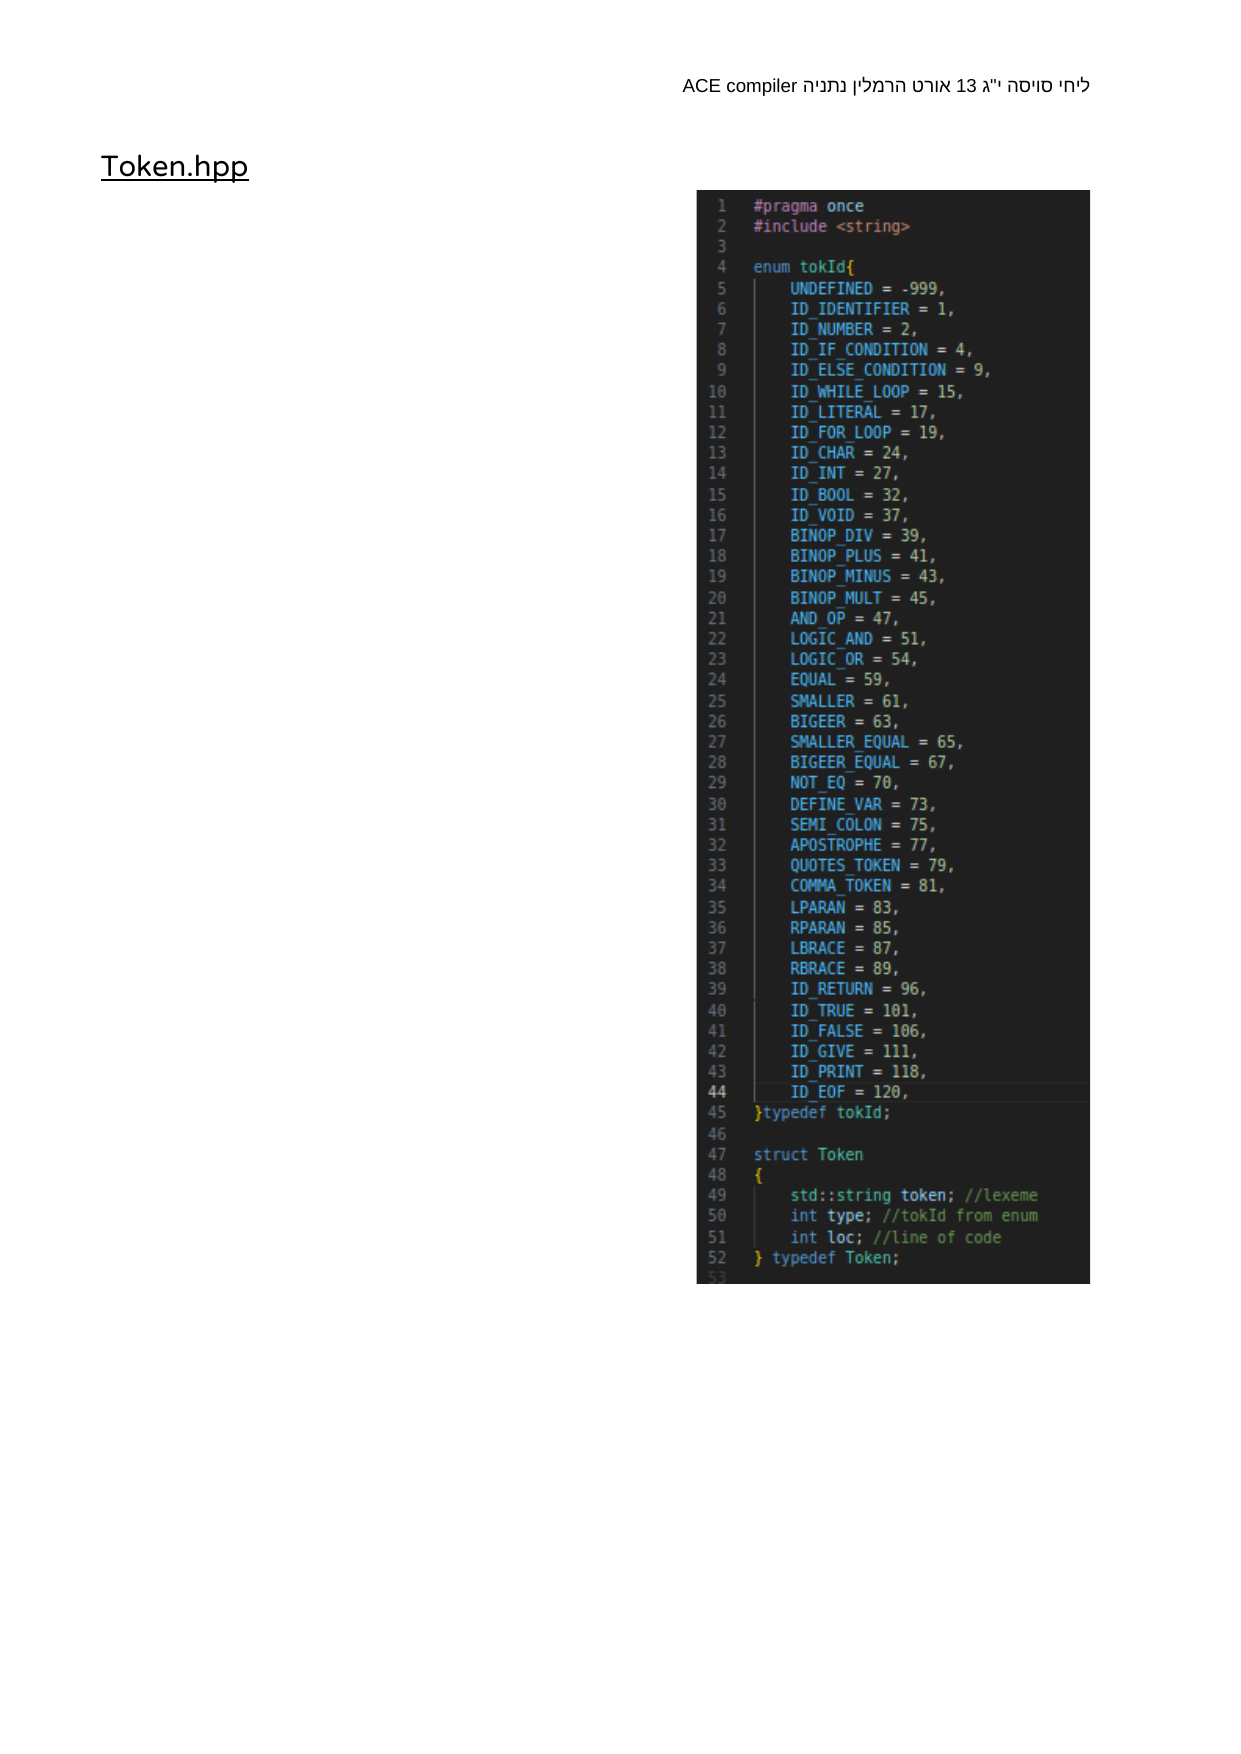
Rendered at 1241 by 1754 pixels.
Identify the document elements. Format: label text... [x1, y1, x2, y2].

picture [696, 190, 1091, 1284]
subtitle Token.hpp [101, 150, 1090, 185]
